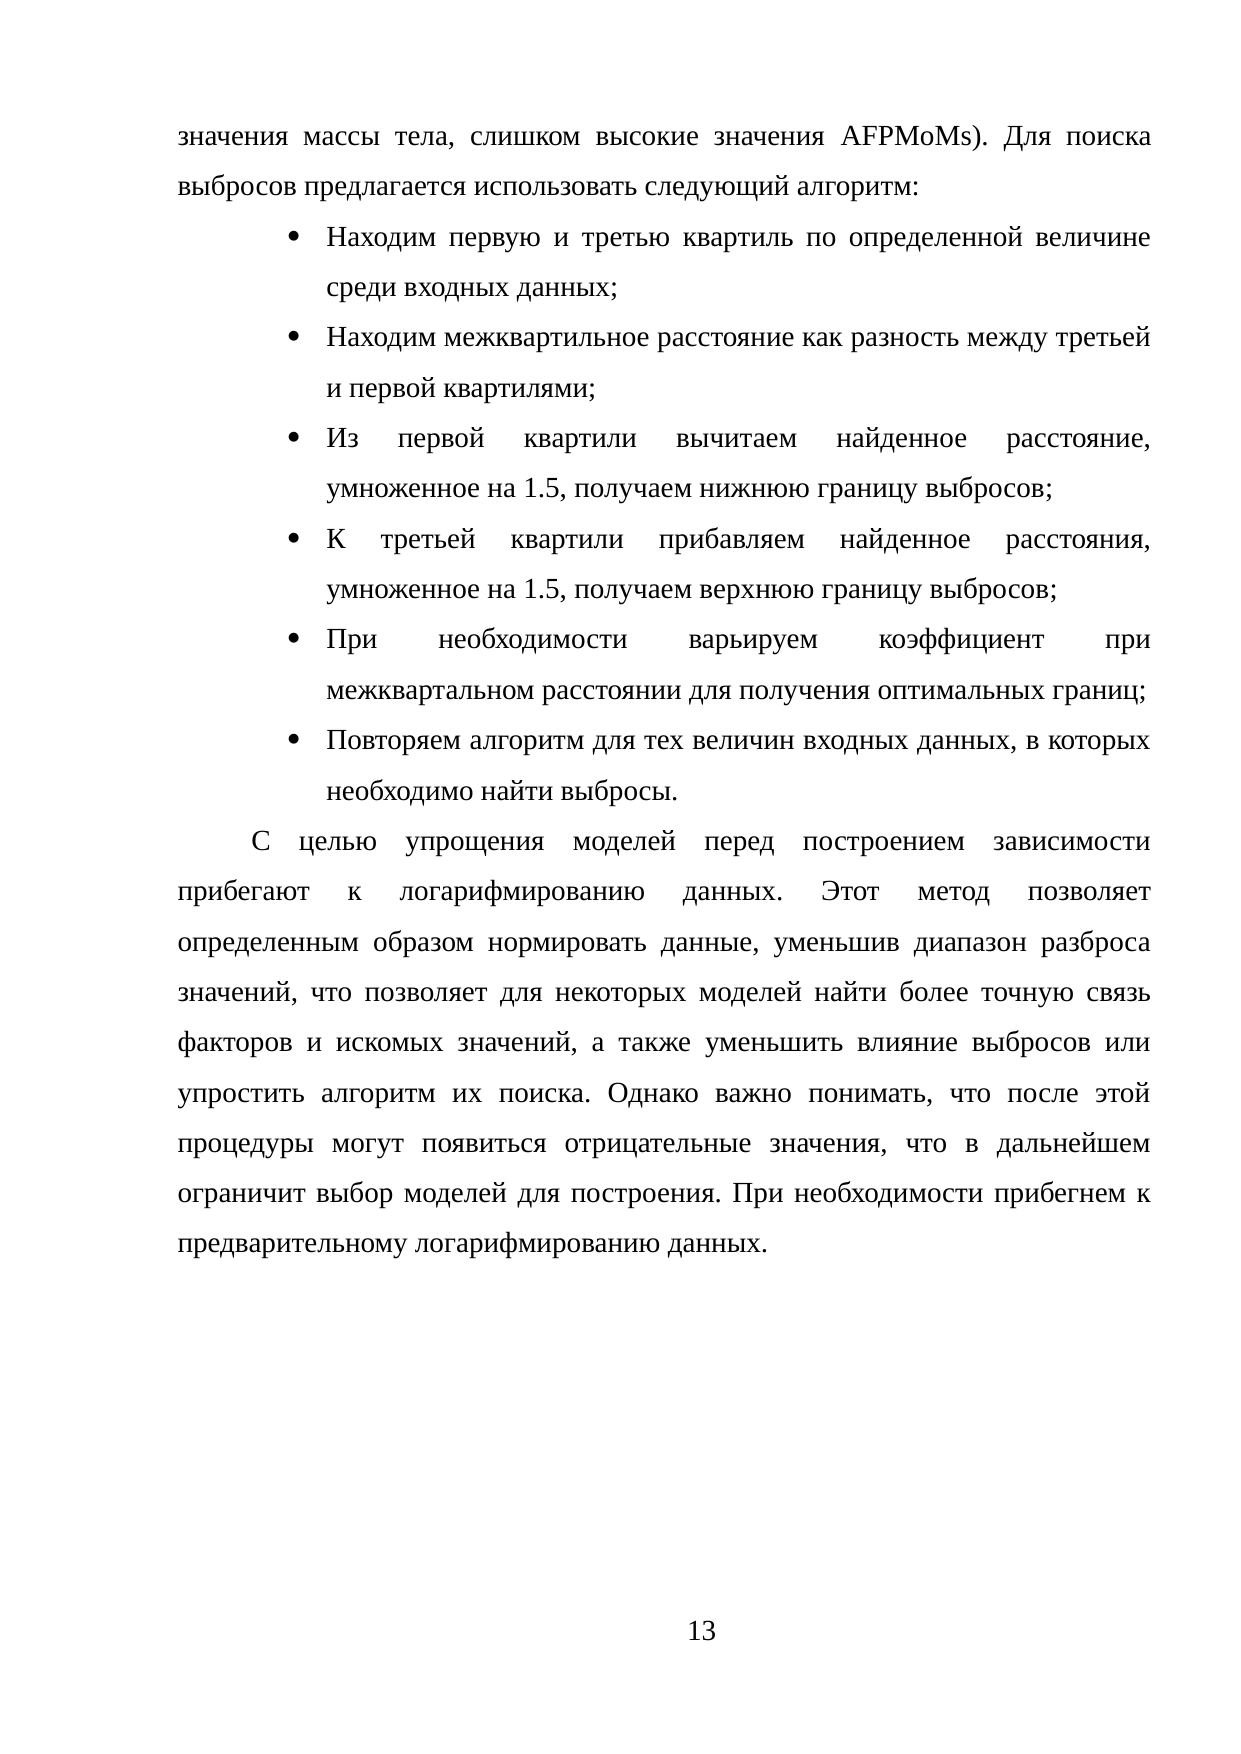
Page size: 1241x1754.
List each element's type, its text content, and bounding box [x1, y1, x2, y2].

list Повторяем алгоритм для тех величин входных данных, в которых необходимо найти выбросы. [288, 722, 1152, 806]
text С целью упрощения моделей перед построением зависимости прибегают к логарифмированию данных. Этот метод позволяет определенным образом нормировать данные, уменьшив диапазон разброса значений, что позволяет для некоторых моделей найти более точную связь факторов и искомых значений, а также уменьшить влияние выбросов или упростить алгоритм их поиска. Однако важно понимать, что после этой процедуры могут появиться отрицательные значения, что в дальнейшем ограничит выбор моделей для построения. При необходимости прибегнем к предварительному логарифмированию данных. [177, 823, 1152, 1259]
list При необходимости варьируем коэффициент при межквартальном расстоянии для получения оптимальных границ; [288, 622, 1152, 706]
list Находим межквартильное расстояние как разность между третьей и первой квартилями; [288, 319, 1152, 403]
list К третьей квартили прибавляем найденное расстояния, умноженное на 1.5, получаем верхнюю границу выбросов; [288, 521, 1152, 605]
list Находим первую и третью квартиль по определенной величине среди входных данных; [288, 219, 1152, 303]
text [177, 118, 1152, 202]
list Из первой квартили вычитаем найденное расстояние, умноженное на 1.5, получаем нижнюю границу выбросов; [288, 420, 1152, 504]
